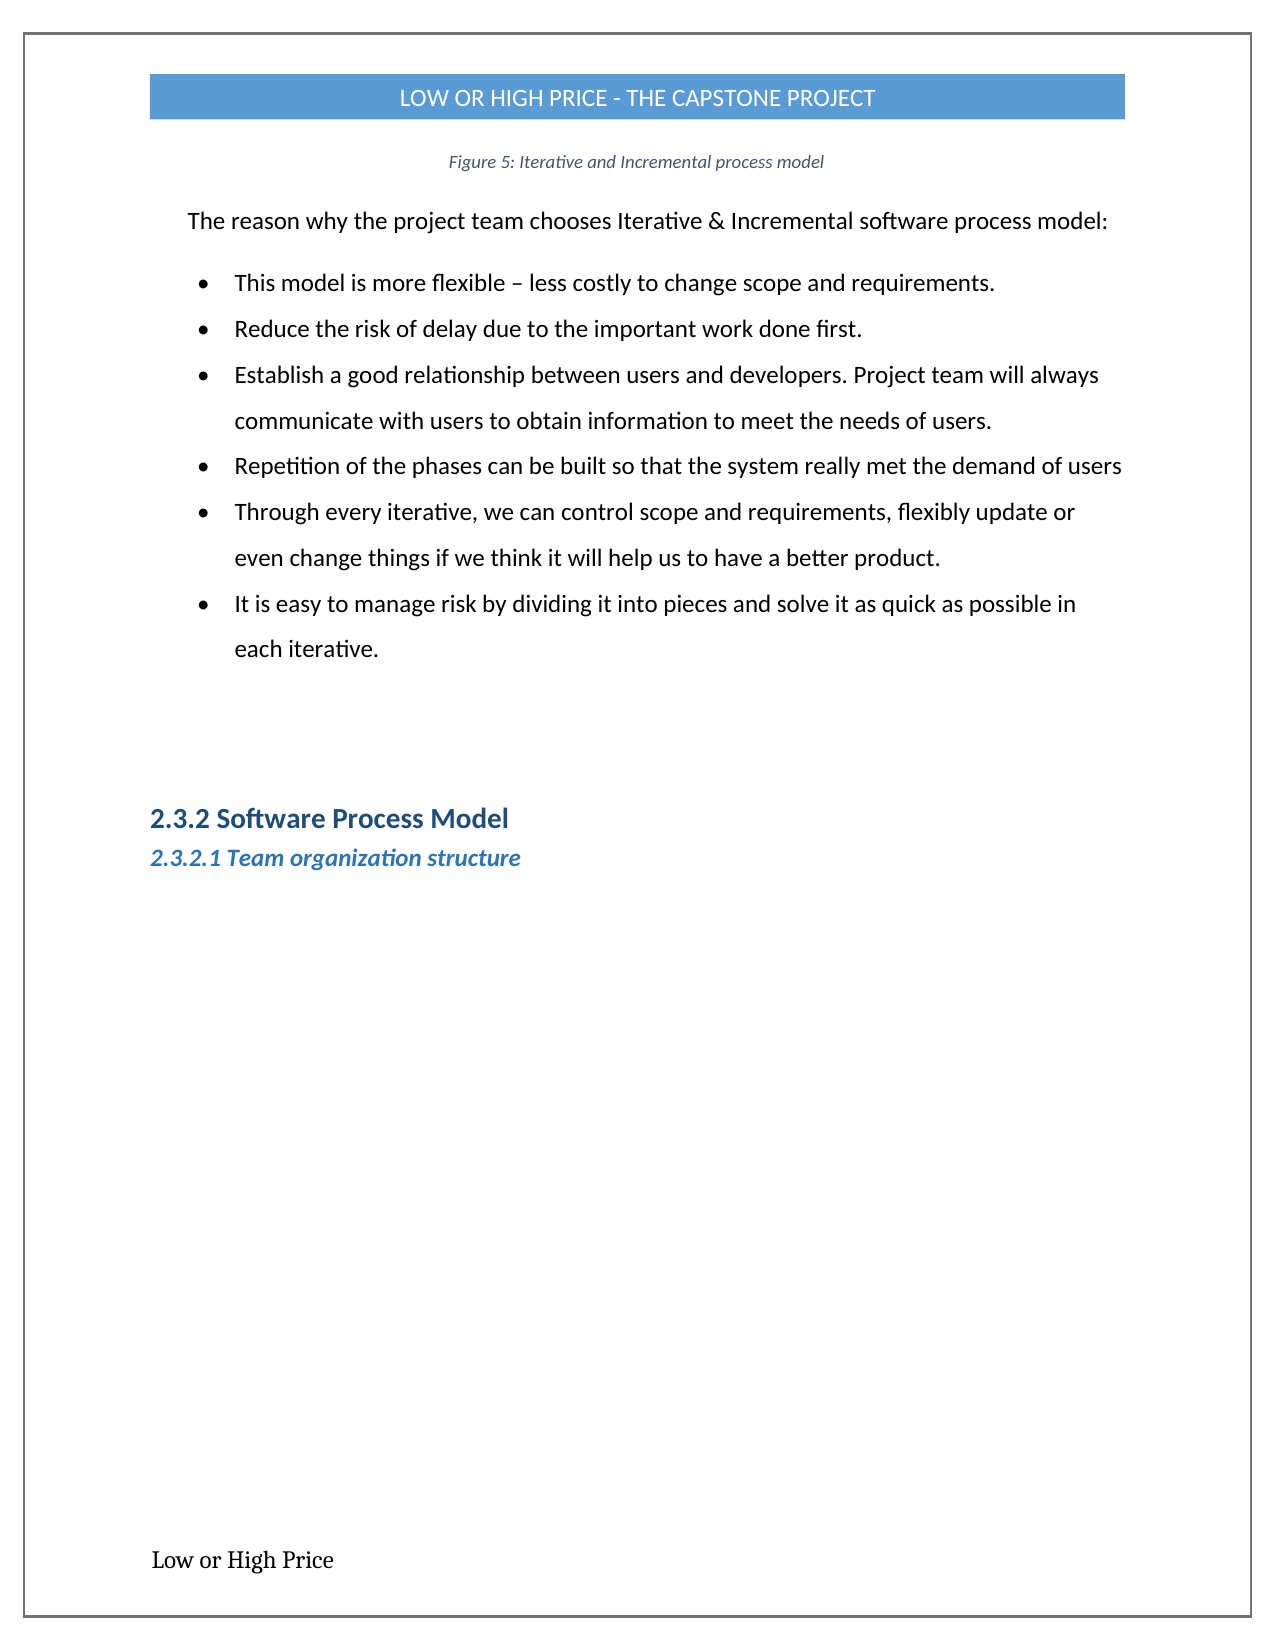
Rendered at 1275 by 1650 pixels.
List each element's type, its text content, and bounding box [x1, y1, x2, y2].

list Reduce the risk of delay due to the important work done first. [197, 313, 1125, 344]
list Repetition of the phases can be built so that the system really met the demand of users [197, 451, 1125, 481]
list It is easy to manage risk by dividing it into pieces and solve it as quick as possible in each iterative. [197, 588, 1125, 664]
text Figure 5: Iterative and Incremental process model [150, 150, 1125, 173]
list Establish a good relationship between users and developers. Project team will always communicate with users to obtain information to meet the needs of users. [197, 359, 1125, 435]
text The reason why the project team chooses Iterative & Incremental software process model: [150, 205, 1125, 236]
subtitle 2.3.2 Software Process Model [150, 800, 1125, 835]
list This model is more flexible – less costly to change scope and requirements. [197, 268, 1125, 298]
list Through every iterative, we can control scope and requirements, flexibly update or even change things if we think it will help us to have a better product. [197, 496, 1125, 572]
subtitle 2.3.2.1 Team organization structure [150, 842, 1125, 873]
